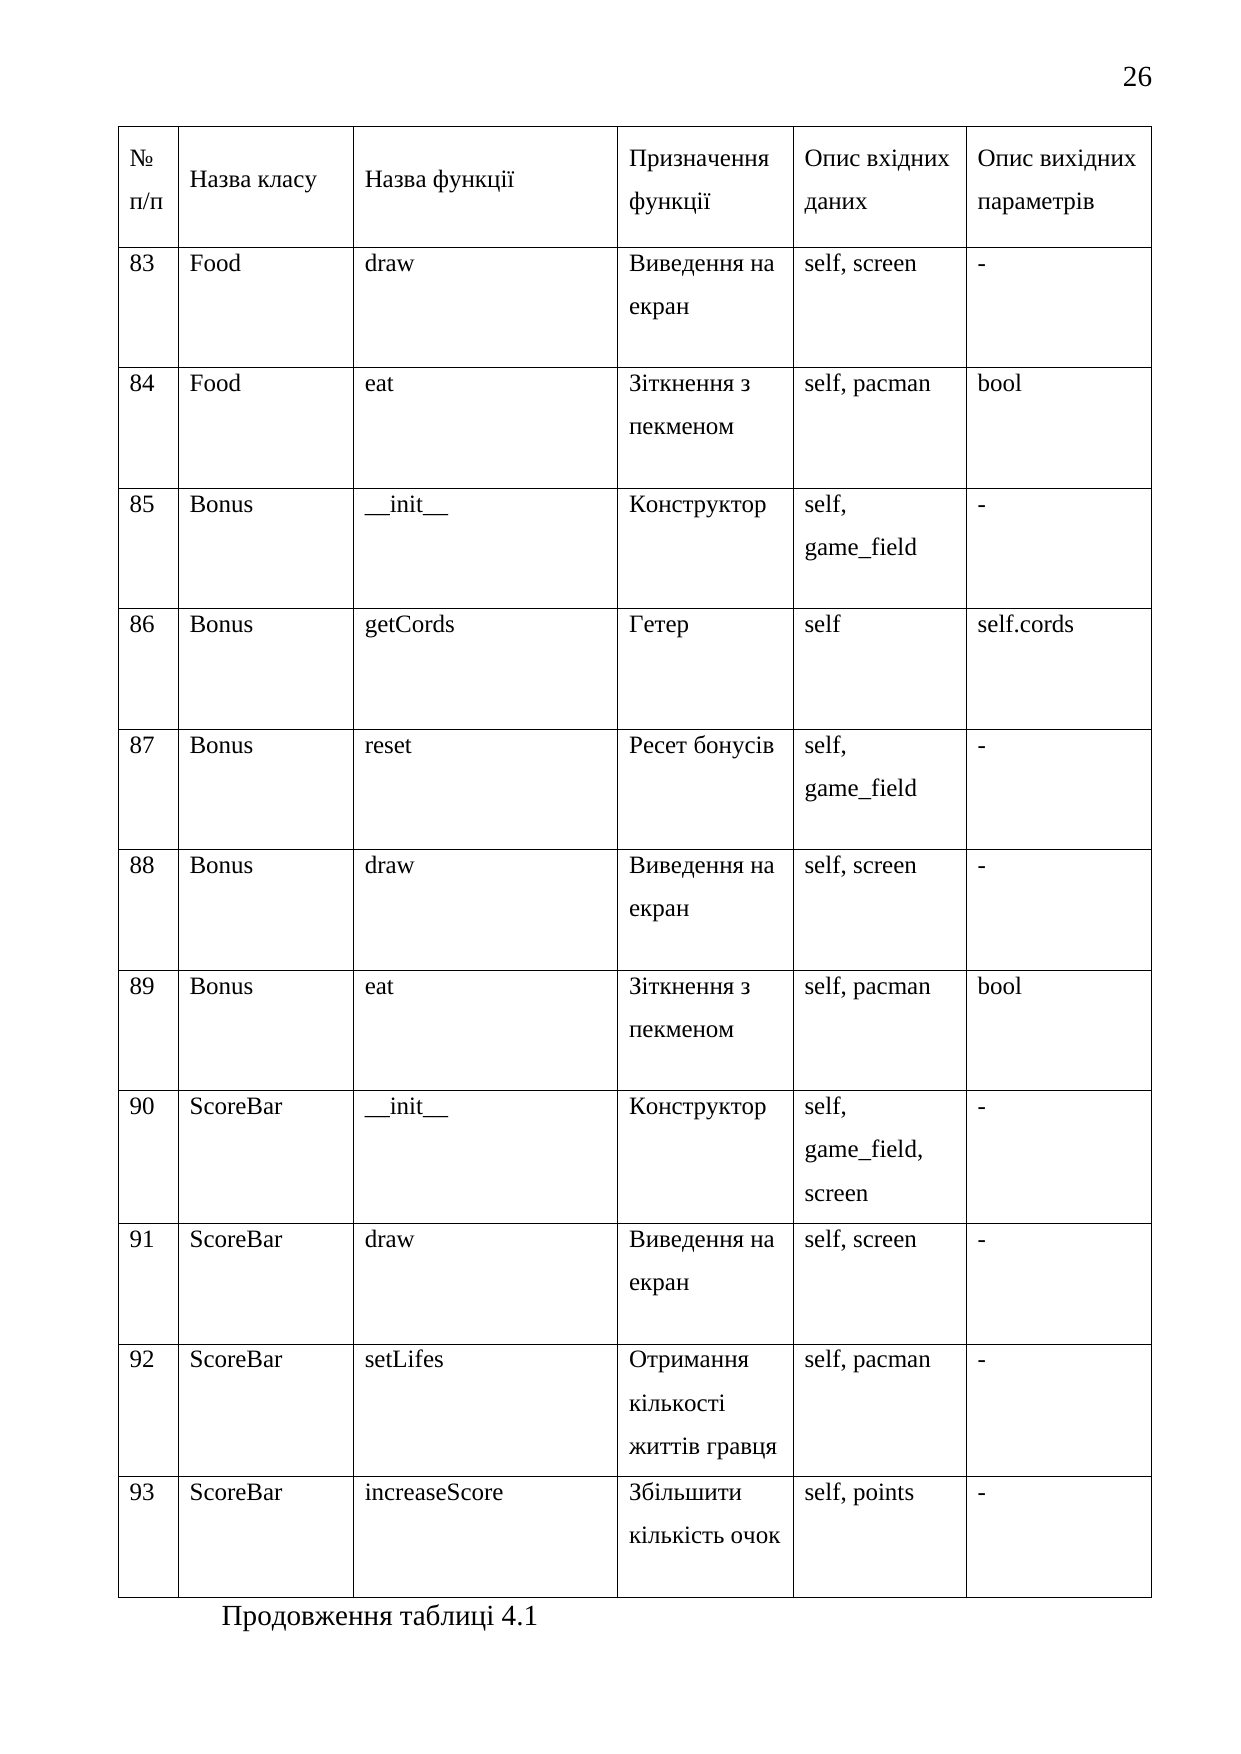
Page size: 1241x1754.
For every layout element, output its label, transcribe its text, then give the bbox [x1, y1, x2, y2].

table_cell Гетер [618, 609, 793, 729]
table_cell Bonus [179, 850, 353, 970]
table_cell __init__ [354, 1091, 617, 1223]
table_cell bool [967, 971, 1151, 1090]
table_cell - [967, 489, 1151, 608]
table_cell Bonus [179, 730, 353, 849]
table_cell self, screen [794, 248, 966, 367]
table_cell - [967, 1345, 1151, 1476]
table_cell ScoreBar [179, 1224, 353, 1343]
table_cell getCords [354, 609, 617, 729]
table_cell 88 [119, 850, 178, 970]
table_cell reset [354, 730, 617, 849]
table_cell 84 [119, 368, 178, 488]
table_cell eat [354, 971, 617, 1090]
table_cell - [967, 1091, 1151, 1223]
table_cell Конструктор [618, 1091, 793, 1223]
table_cell self, pacman [794, 1345, 966, 1476]
table_cell - [967, 850, 1151, 970]
table_cell 83 [119, 248, 178, 367]
table_cell self.cords [967, 609, 1151, 729]
table_header Назва класу [179, 127, 353, 247]
table_cell draw [354, 248, 617, 367]
table_cell Food [179, 248, 353, 367]
table_cell draw [354, 850, 617, 970]
table_cell self, game_field [794, 730, 966, 849]
table_cell ScoreBar [179, 1091, 353, 1223]
table_cell Bonus [179, 971, 353, 1090]
table_cell Отримання кількості життів гравця [618, 1345, 793, 1476]
table_cell eat [354, 368, 617, 488]
table_cell - [967, 1477, 1151, 1597]
table_cell Виведення на екран [618, 1224, 793, 1343]
table_cell 89 [119, 971, 178, 1090]
table_cell 85 [119, 489, 178, 608]
table_cell __init__ [354, 489, 617, 608]
table_cell ScoreBar [179, 1477, 353, 1597]
table_header Опис вхідних даних [794, 127, 966, 247]
table_cell 91 [119, 1224, 178, 1343]
table_cell self [794, 609, 966, 729]
table_cell 93 [119, 1477, 178, 1597]
table_cell 90 [119, 1091, 178, 1223]
table_cell draw [354, 1224, 617, 1343]
table_cell 87 [119, 730, 178, 849]
table_cell setLifes [354, 1345, 617, 1476]
table_header № п/п [119, 127, 178, 247]
table_cell Bonus [179, 489, 353, 608]
table_cell bool [967, 368, 1151, 488]
table_cell Ресет бонусів [618, 730, 793, 849]
table_cell 86 [119, 609, 178, 729]
table_cell Виведення на екран [618, 850, 793, 970]
table_cell Виведення на екран [618, 248, 793, 367]
text Продовження таблиці 4.1 [148, 1598, 1152, 1631]
table_cell self, pacman [794, 368, 966, 488]
table_cell - [967, 1224, 1151, 1343]
table_cell self, pacman [794, 971, 966, 1090]
table_cell self, points [794, 1477, 966, 1597]
table_cell self, game_field [794, 489, 966, 608]
table_cell ScoreBar [179, 1345, 353, 1476]
table_cell 92 [119, 1345, 178, 1476]
table_cell increaseScore [354, 1477, 617, 1597]
table_header Назва функції [354, 127, 617, 247]
table_cell self, screen [794, 1224, 966, 1343]
table_cell Збільшити кількість очок [618, 1477, 793, 1597]
table_cell Конструктор [618, 489, 793, 608]
table_header Опис вихідних параметрів [967, 127, 1151, 247]
table_cell self, screen [794, 850, 966, 970]
table_cell self, game_field, screen [794, 1091, 966, 1223]
table_cell Зіткнення з пекменом [618, 971, 793, 1090]
table_cell - [967, 248, 1151, 367]
table_header Призначення функції [618, 127, 793, 247]
table_cell Food [179, 368, 353, 488]
table_cell Зіткнення з пекменом [618, 368, 793, 488]
table_cell - [967, 730, 1151, 849]
table_cell Bonus [179, 609, 353, 729]
